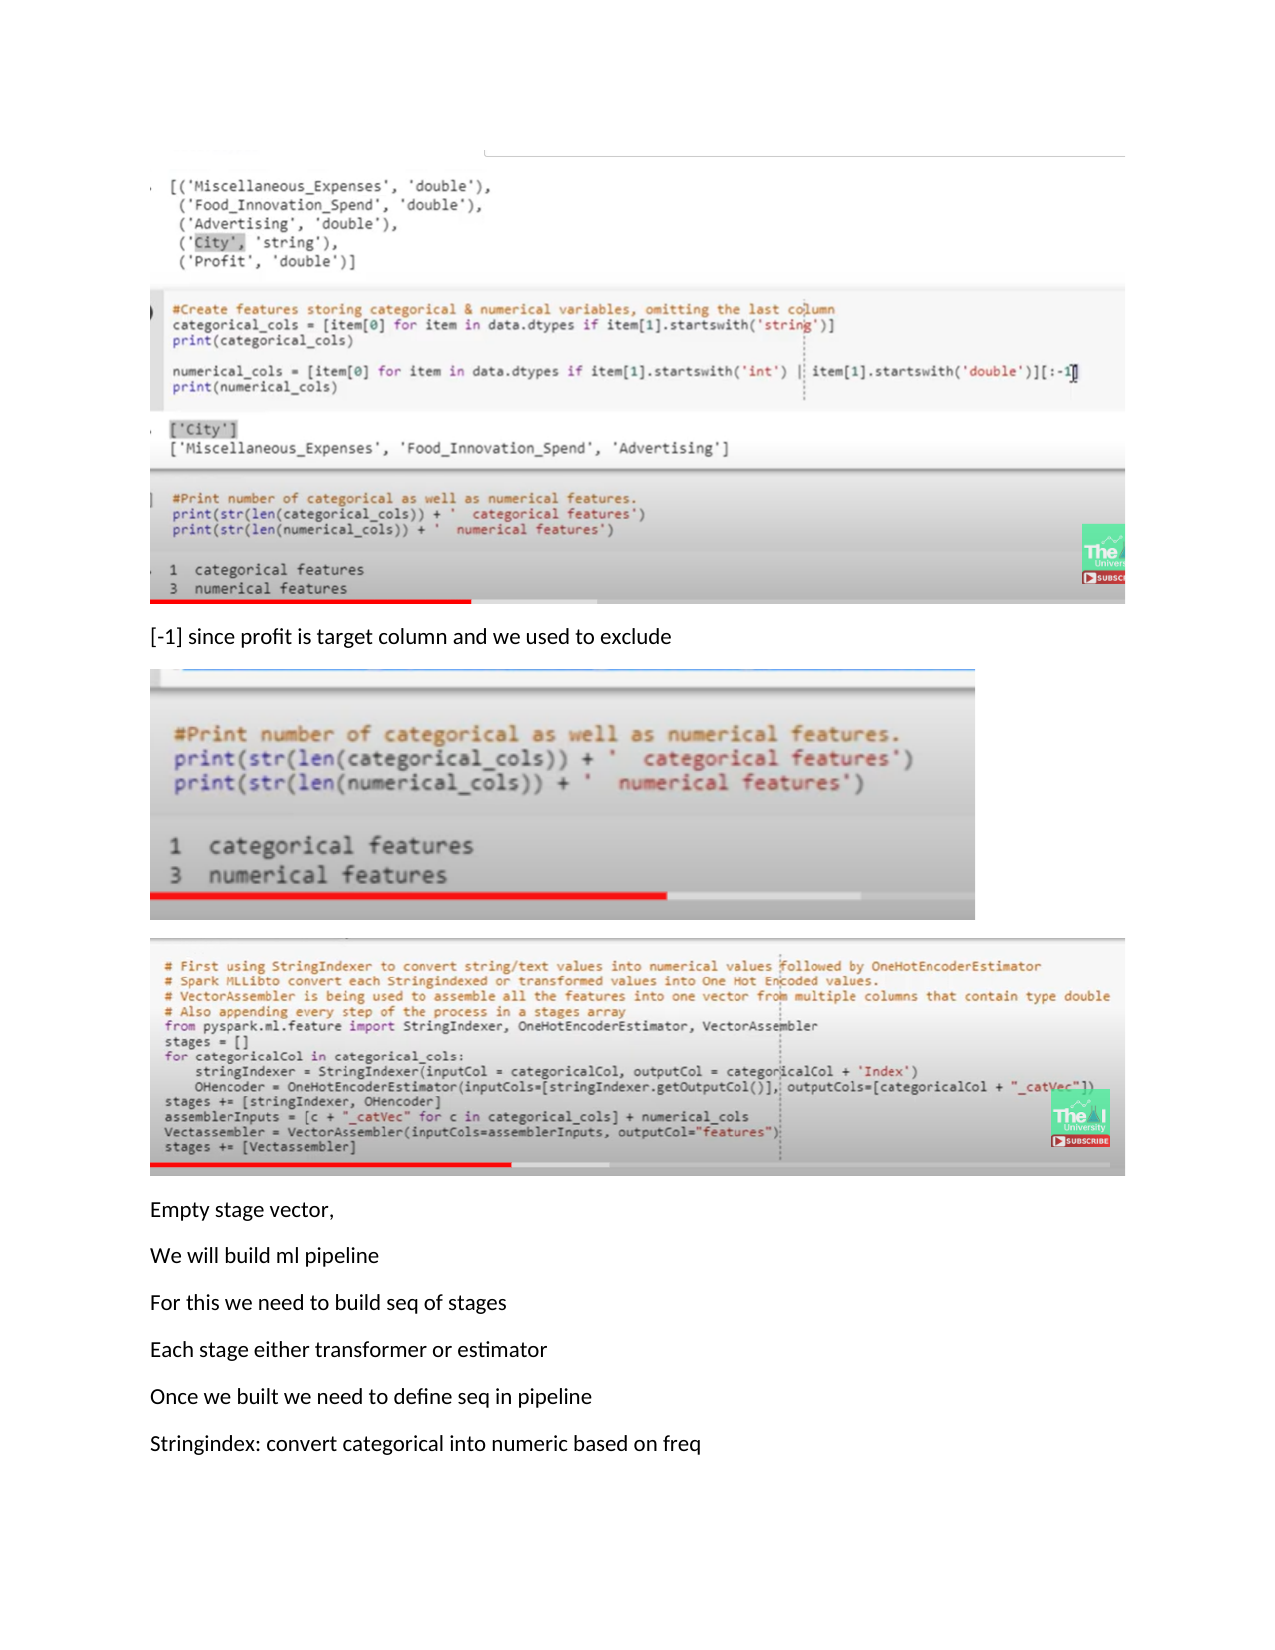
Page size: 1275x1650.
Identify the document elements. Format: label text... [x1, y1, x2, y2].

text Empty stage vector, [150, 1195, 1125, 1223]
text Stringindex: convert categorical into numeric based on freq [150, 1429, 1125, 1457]
text [-1] since profit is target column and we used to exclude [150, 622, 1125, 650]
text Once we built we need to define seq in pipeline [150, 1382, 1125, 1410]
picture [150, 938, 1125, 1176]
text Each stage either transformer or estimator [150, 1335, 1125, 1363]
text For this we need to build seq of stages [150, 1288, 1125, 1316]
picture [150, 150, 1125, 604]
picture [150, 669, 976, 920]
text We will build ml pipeline [150, 1242, 1125, 1269]
